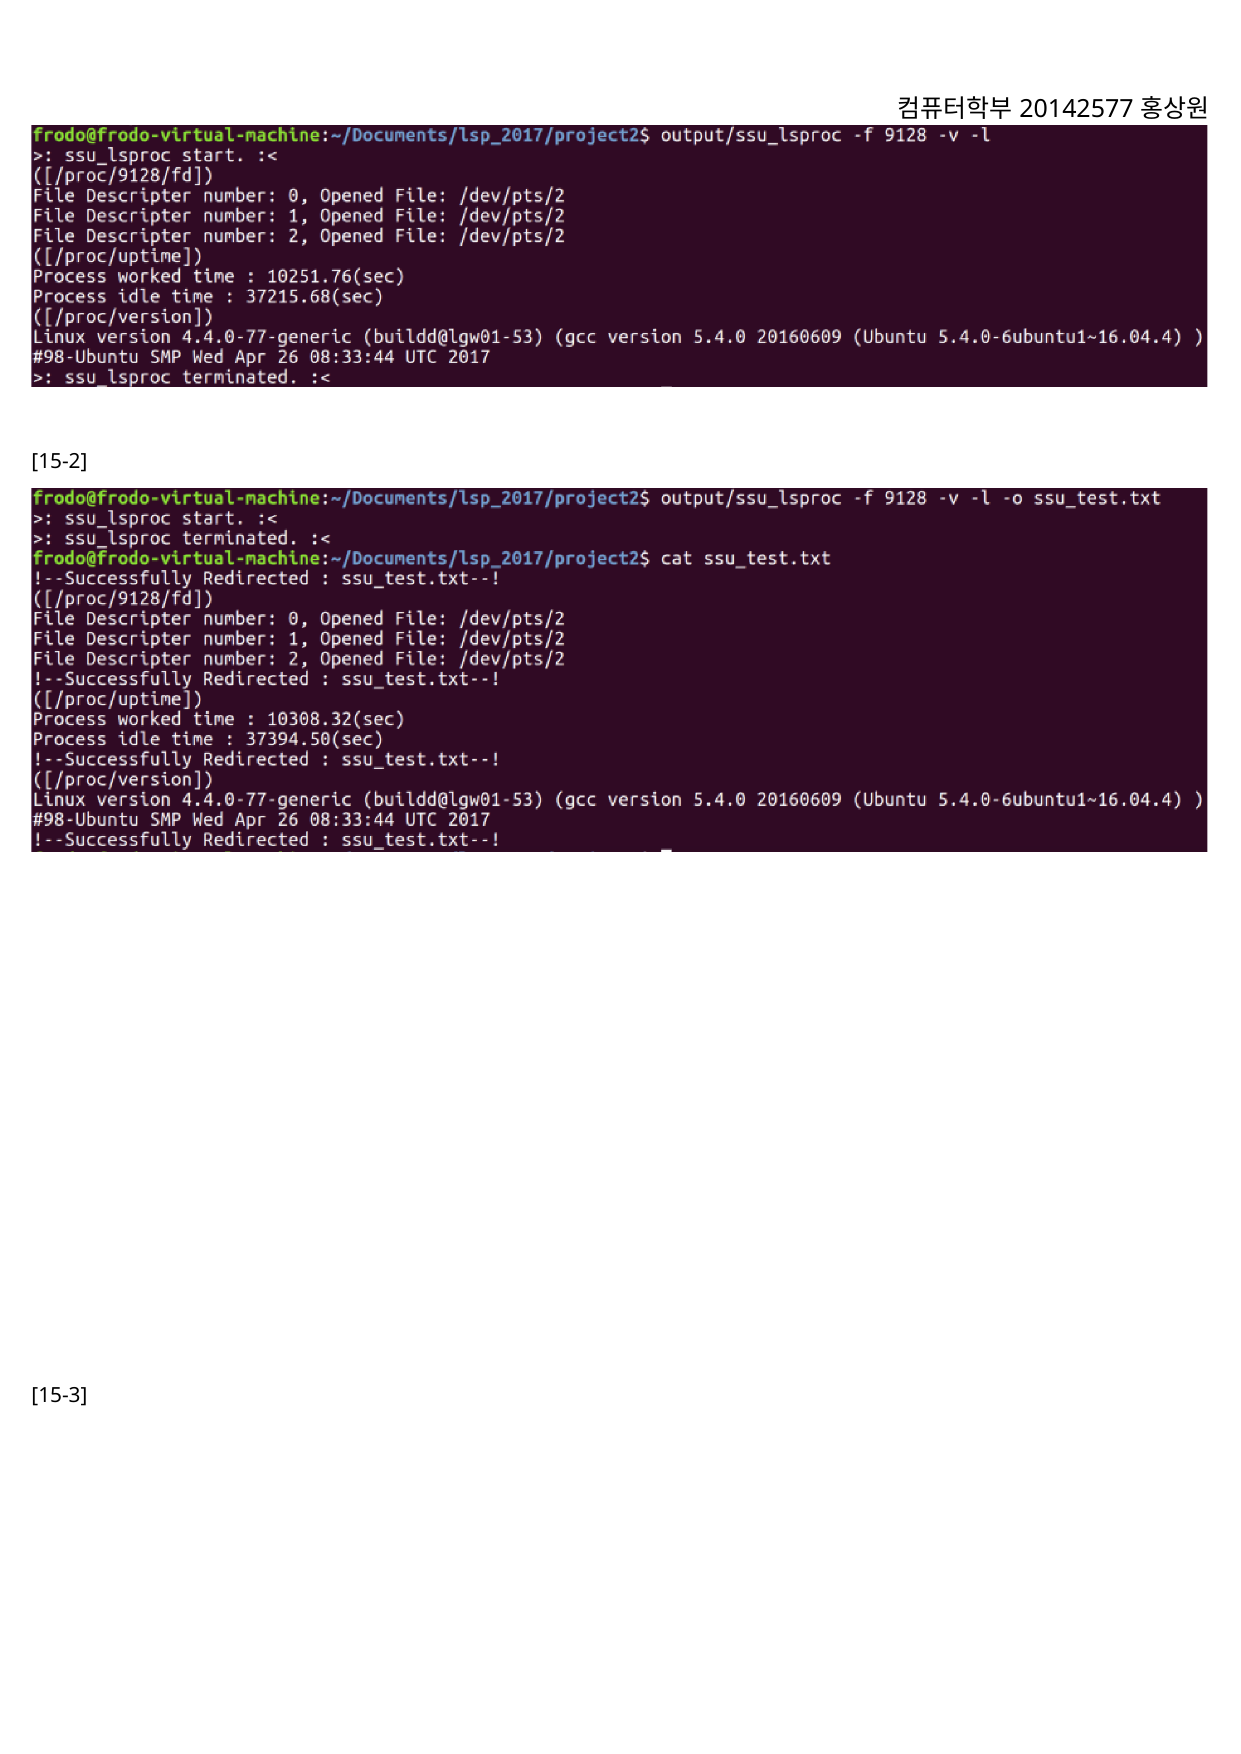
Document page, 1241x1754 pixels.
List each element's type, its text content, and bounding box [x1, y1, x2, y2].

picture [31, 125, 1208, 387]
picture [31, 488, 1208, 852]
text [15-2] [31, 446, 1209, 474]
text [15-3] [31, 1380, 1209, 1408]
